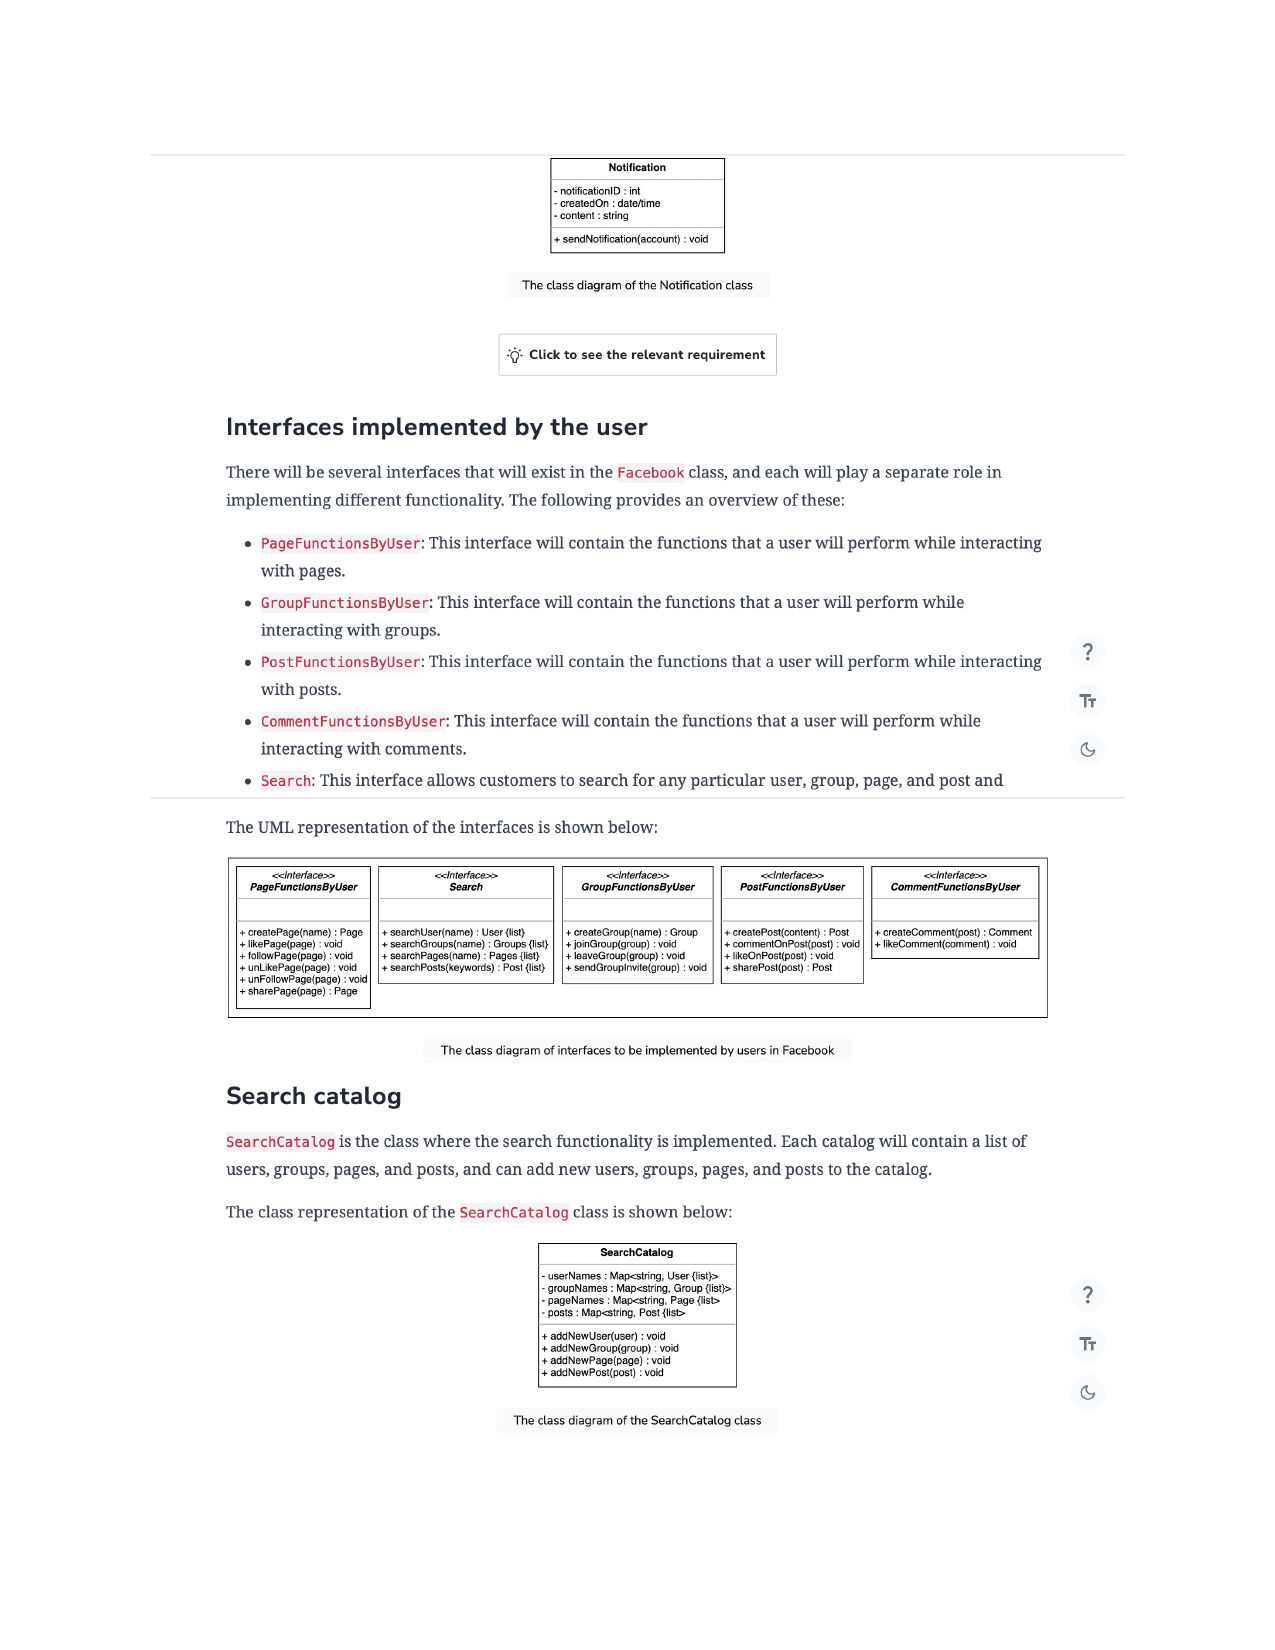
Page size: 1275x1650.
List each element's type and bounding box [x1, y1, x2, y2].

picture [150, 150, 1125, 1436]
